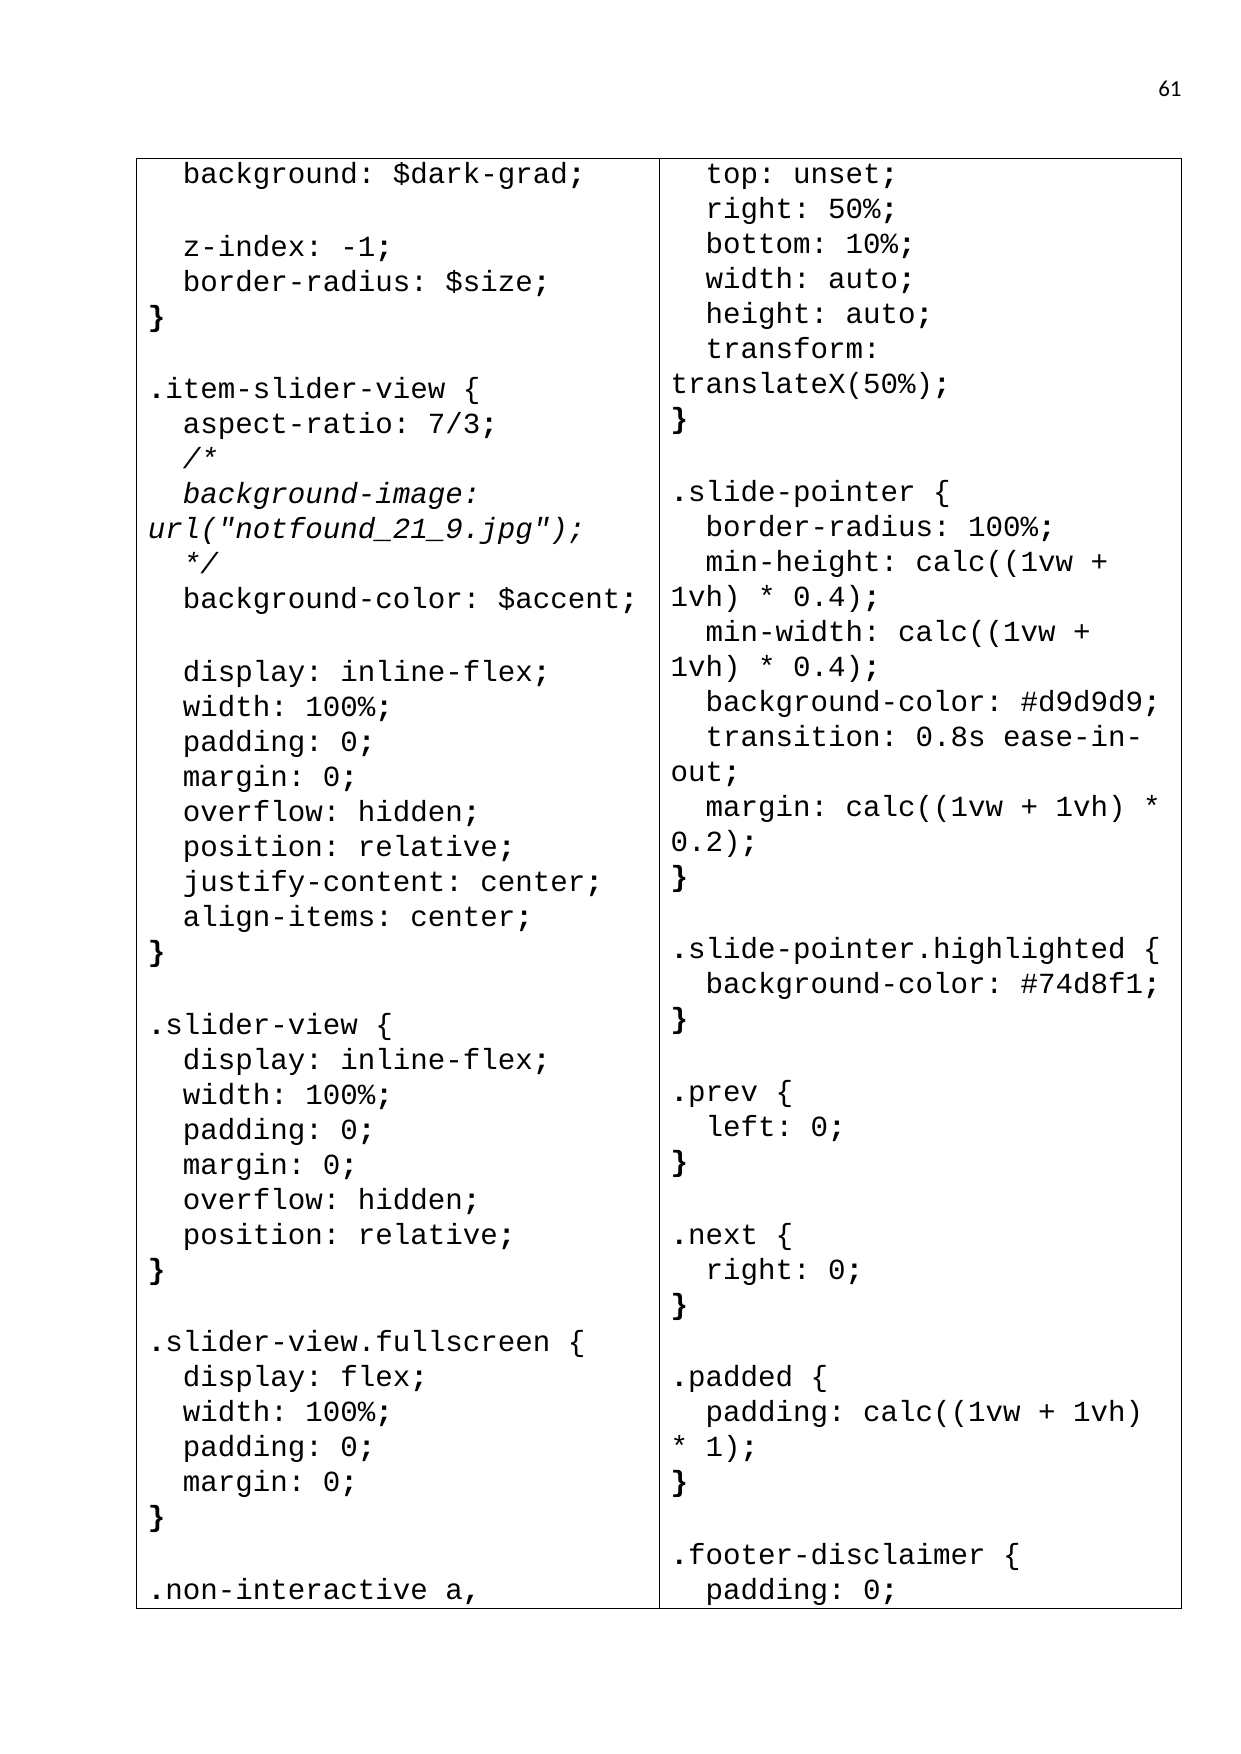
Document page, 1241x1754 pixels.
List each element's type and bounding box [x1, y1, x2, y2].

table_header [137, 159, 659, 1608]
table_header [660, 159, 1181, 1608]
